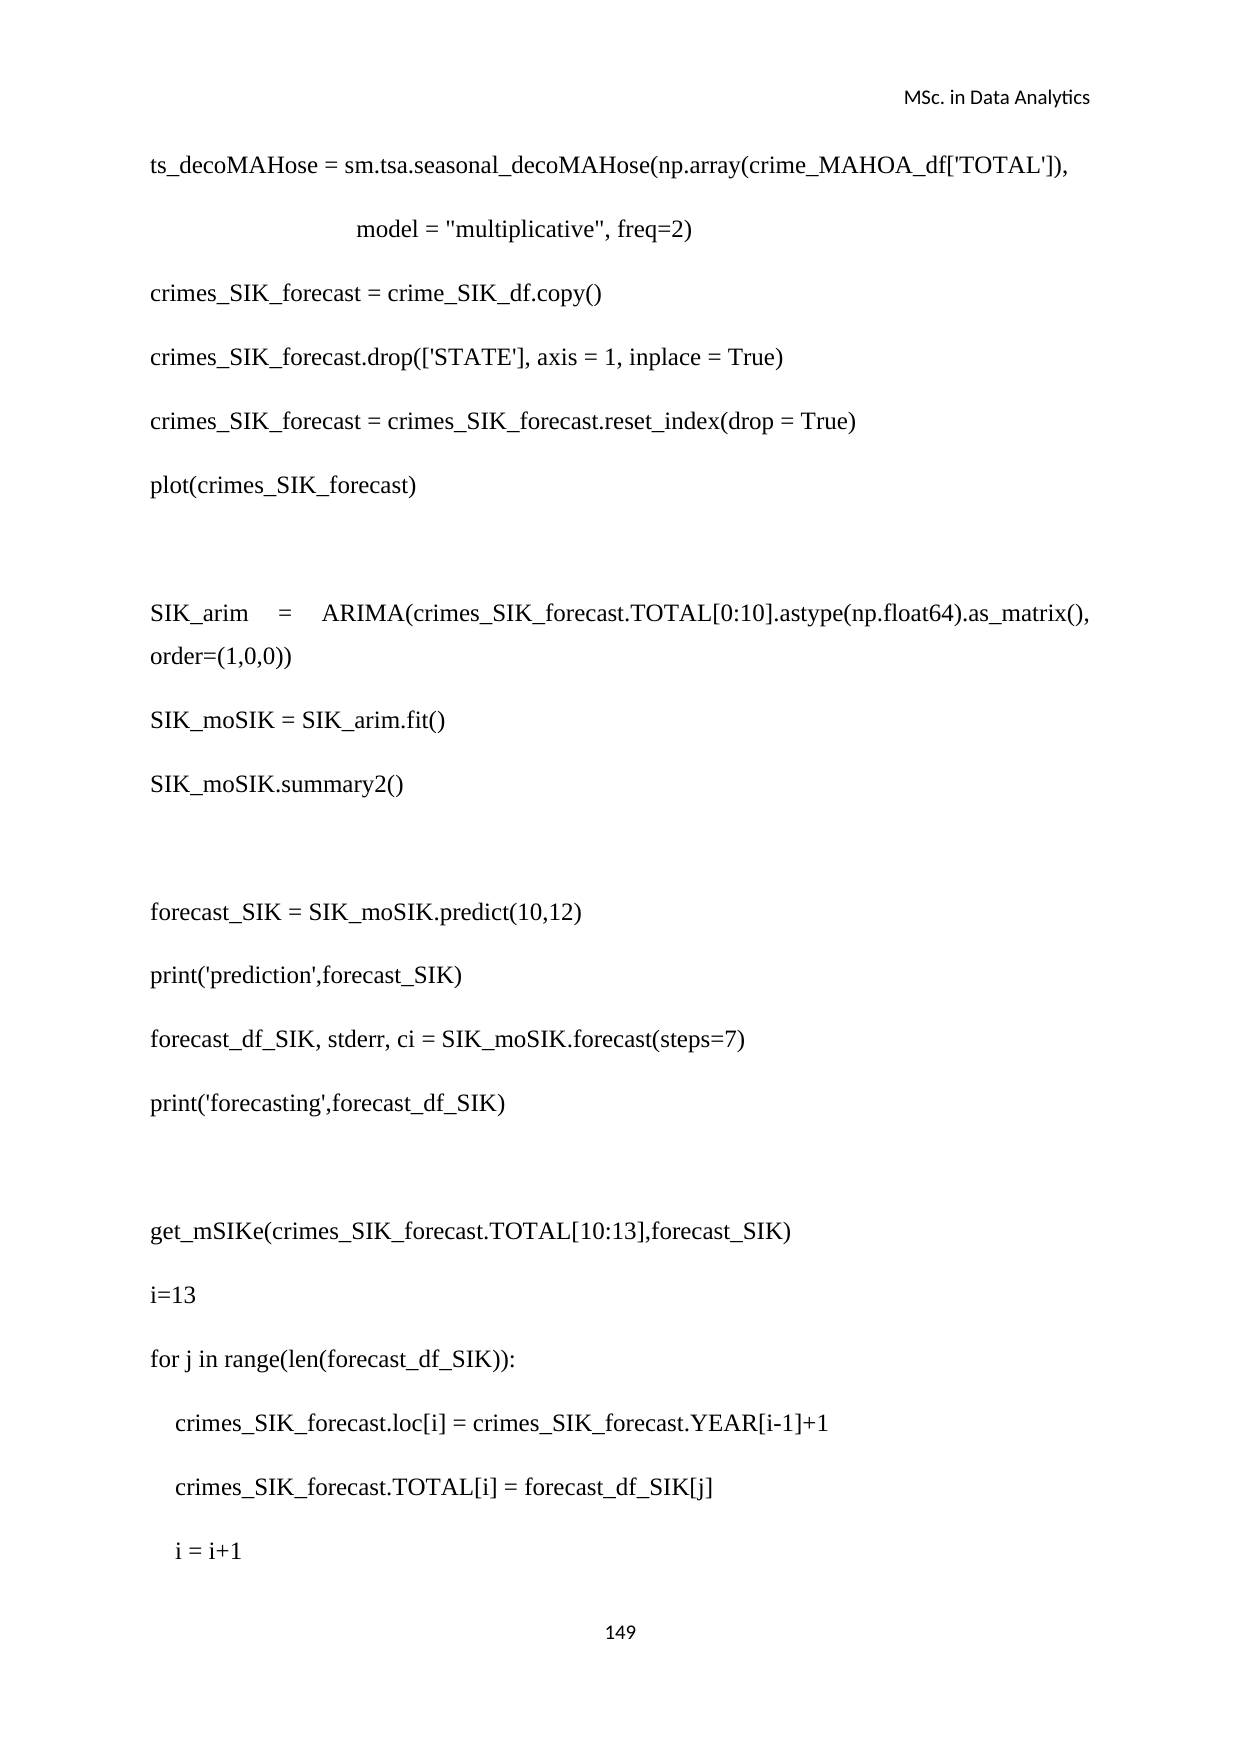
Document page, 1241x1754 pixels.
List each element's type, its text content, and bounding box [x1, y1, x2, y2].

text for j in range(len(forecast_df_SIK)): [150, 1344, 1090, 1373]
text SIK_arim = ARIMA(crimes_SIK_forecast.TOTAL[0:10].astype(np.float64).as_matrix(), order=(1,0,0)) [150, 598, 1090, 669]
text ts_decoMAHose = sm.tsa.seasonal_decoMAHose(np.array(crime_MAHOA_df['TOTAL']), [150, 150, 1090, 179]
text crimes_SIK_forecast = crime_SIK_df.copy() [150, 278, 1090, 307]
text model = "multiplicative", freq=2) [150, 214, 1090, 243]
text i = i+1 [150, 1536, 1090, 1565]
text SIK_moSIK = SIK_arim.fit() [150, 705, 1090, 733]
text forecast_df_SIK, stderr, ci = SIK_moSIK.forecast(steps=7) [150, 1024, 1090, 1053]
text crimes_SIK_forecast = crimes_SIK_forecast.reset_index(drop = True) [150, 406, 1090, 434]
text crimes_SIK_forecast.loc[i] = crimes_SIK_forecast.YEAR[i-1]+1 [150, 1408, 1090, 1437]
text forecast_SIK = SIK_moSIK.predict(10,12) [150, 897, 1090, 925]
text crimes_SIK_forecast.drop(['STATE'], axis = 1, inplace = True) [150, 342, 1090, 371]
text print('prediction',forecast_SIK) [150, 961, 1090, 989]
text plot(crimes_SIK_forecast) [150, 470, 1090, 498]
text get_mSIKe(crimes_SIK_forecast.TOTAL[10:13],forecast_SIK) [150, 1216, 1090, 1245]
text crimes_SIK_forecast.TOTAL[i] = forecast_df_SIK[j] [150, 1472, 1090, 1501]
text SIK_moSIK.summary2() [150, 769, 1090, 797]
text i=13 [150, 1280, 1090, 1309]
text print('forecasting',forecast_df_SIK) [150, 1088, 1090, 1117]
